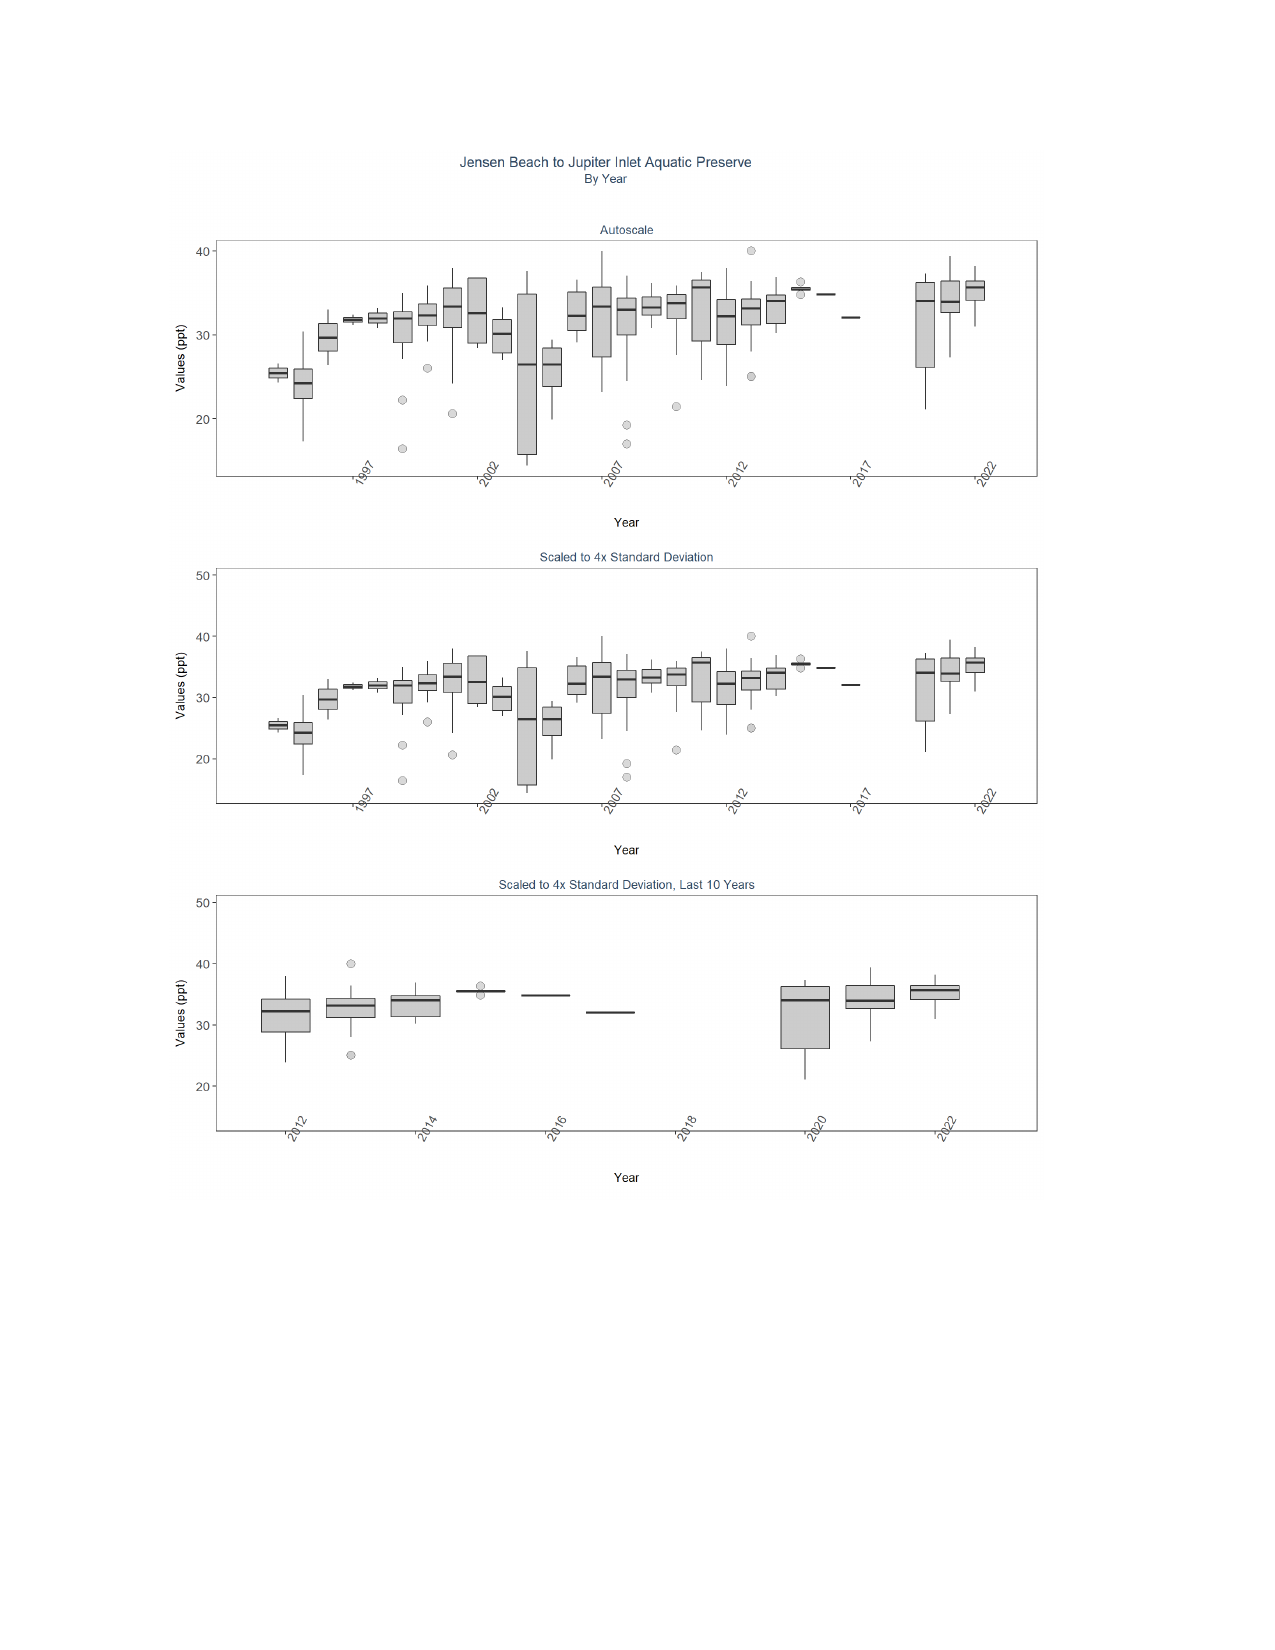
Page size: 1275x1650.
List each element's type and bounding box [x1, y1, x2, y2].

picture [168, 150, 1044, 1200]
